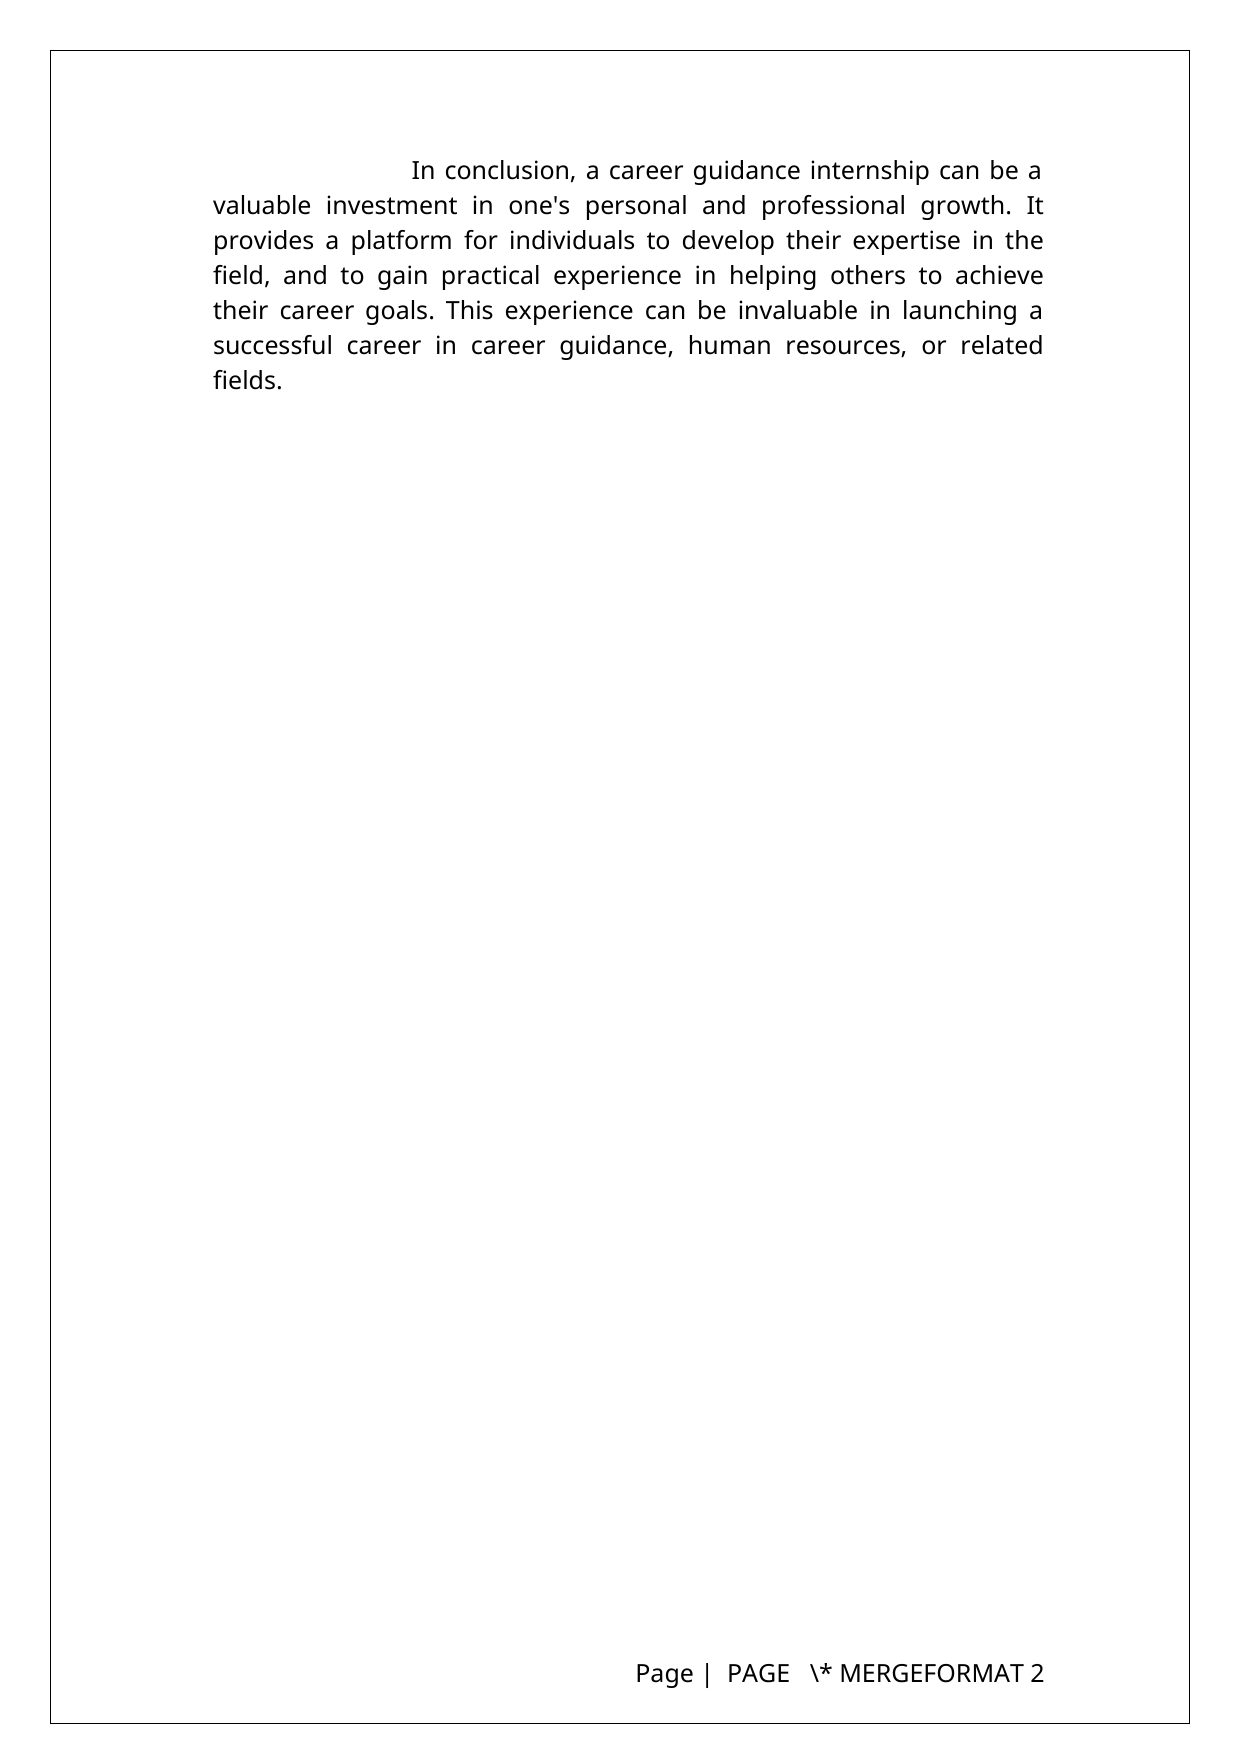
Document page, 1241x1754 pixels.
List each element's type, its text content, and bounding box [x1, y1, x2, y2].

text In conclusion, a career guidance internship can be a valuable investment in one's personal and professional growth. It provides a platform for individuals to develop their expertise in the field, and to gain practical experience in helping others to achieve their career goals. This experience can be invaluable in launching a successful career in career guidance, human resources, or related fields. [212, 153, 1045, 397]
